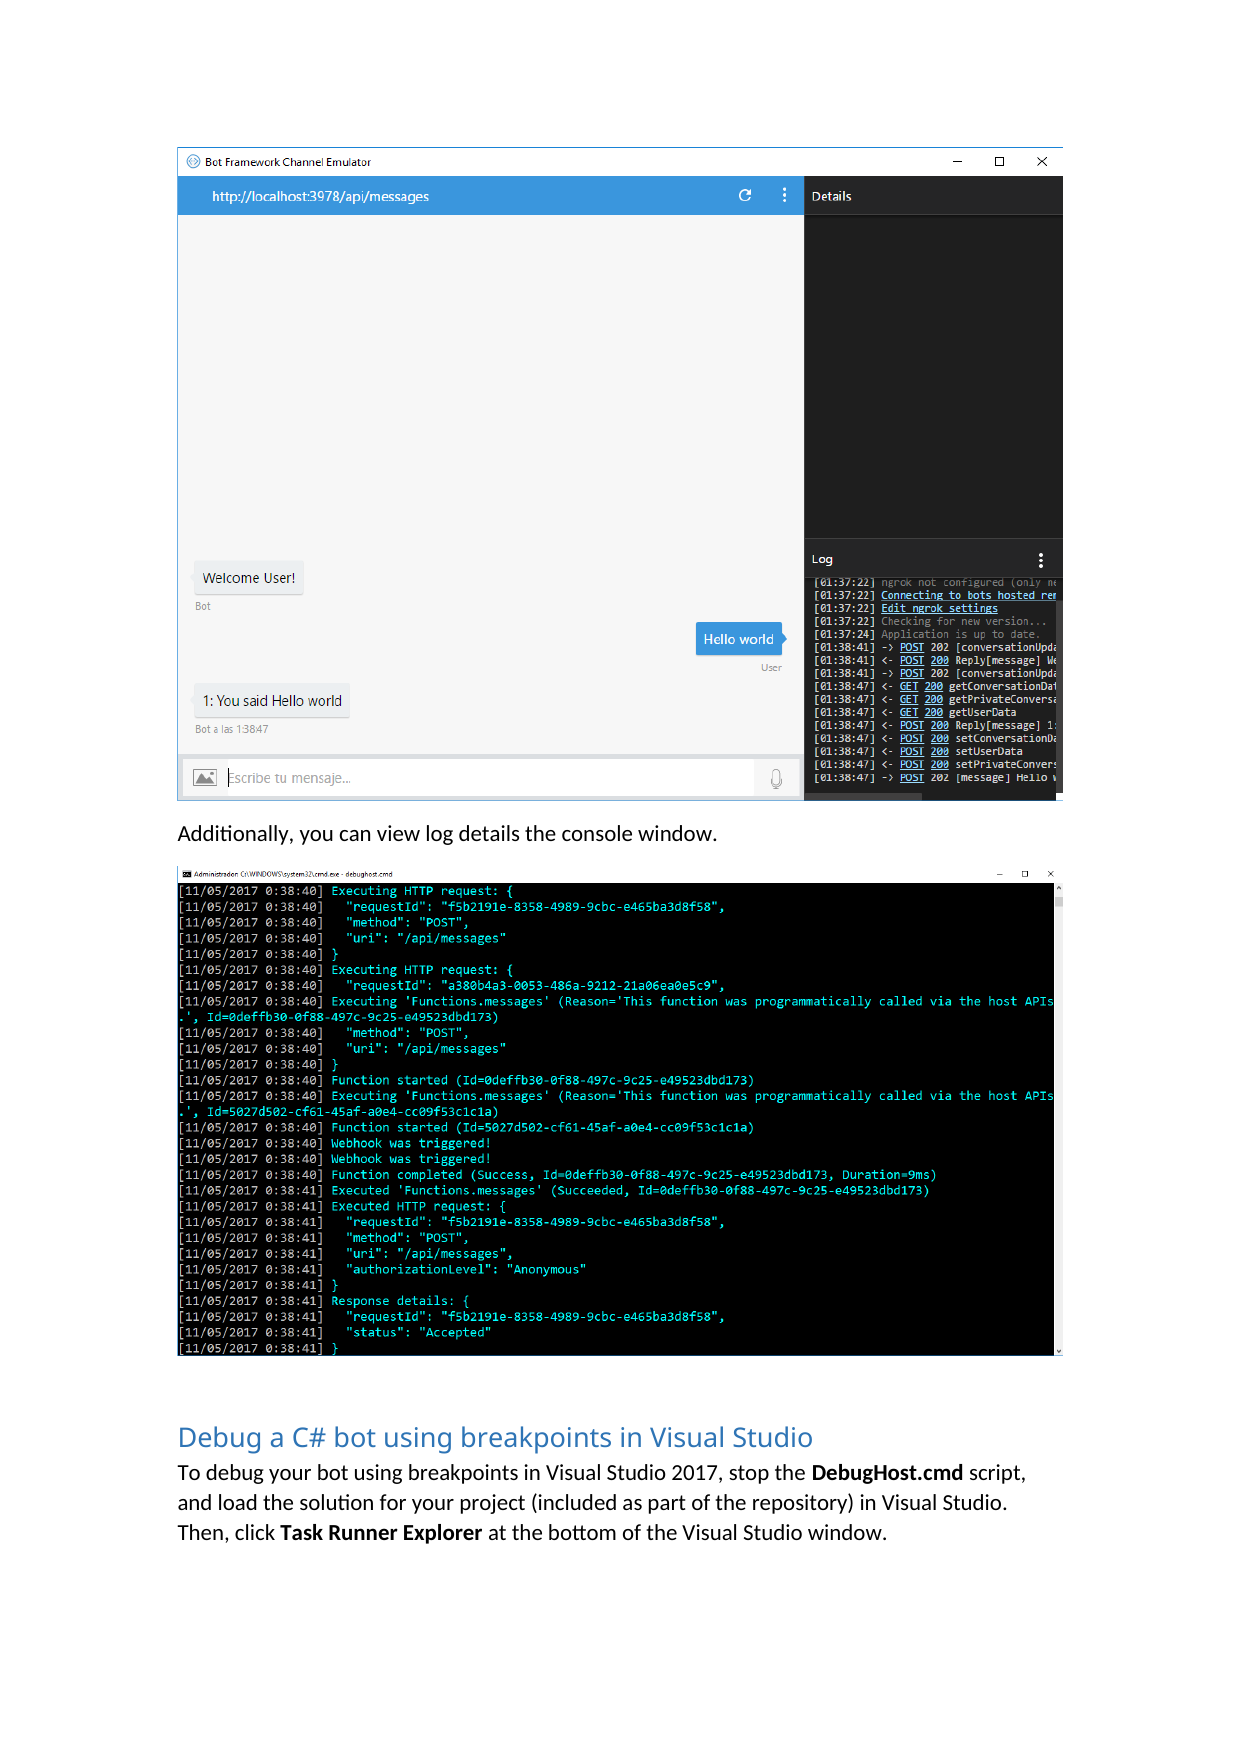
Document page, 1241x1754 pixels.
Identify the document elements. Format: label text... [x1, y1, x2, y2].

text To debug your bot using breakpoints in Visual Studio 2017, stop the DebugHost.cmd script, and load the solution for your project (included as part of the repository) in Visual Studio. Then, click Task Runner Explorer at the bottom of the Visual Studio window. [177, 1458, 1063, 1546]
text Additionally, you can view log details the console window. [177, 819, 1063, 847]
subtitle Debug a C# bot using breakpoints in Visual Studio [177, 1418, 1063, 1455]
picture [177, 866, 1063, 1356]
picture [177, 147, 1063, 801]
